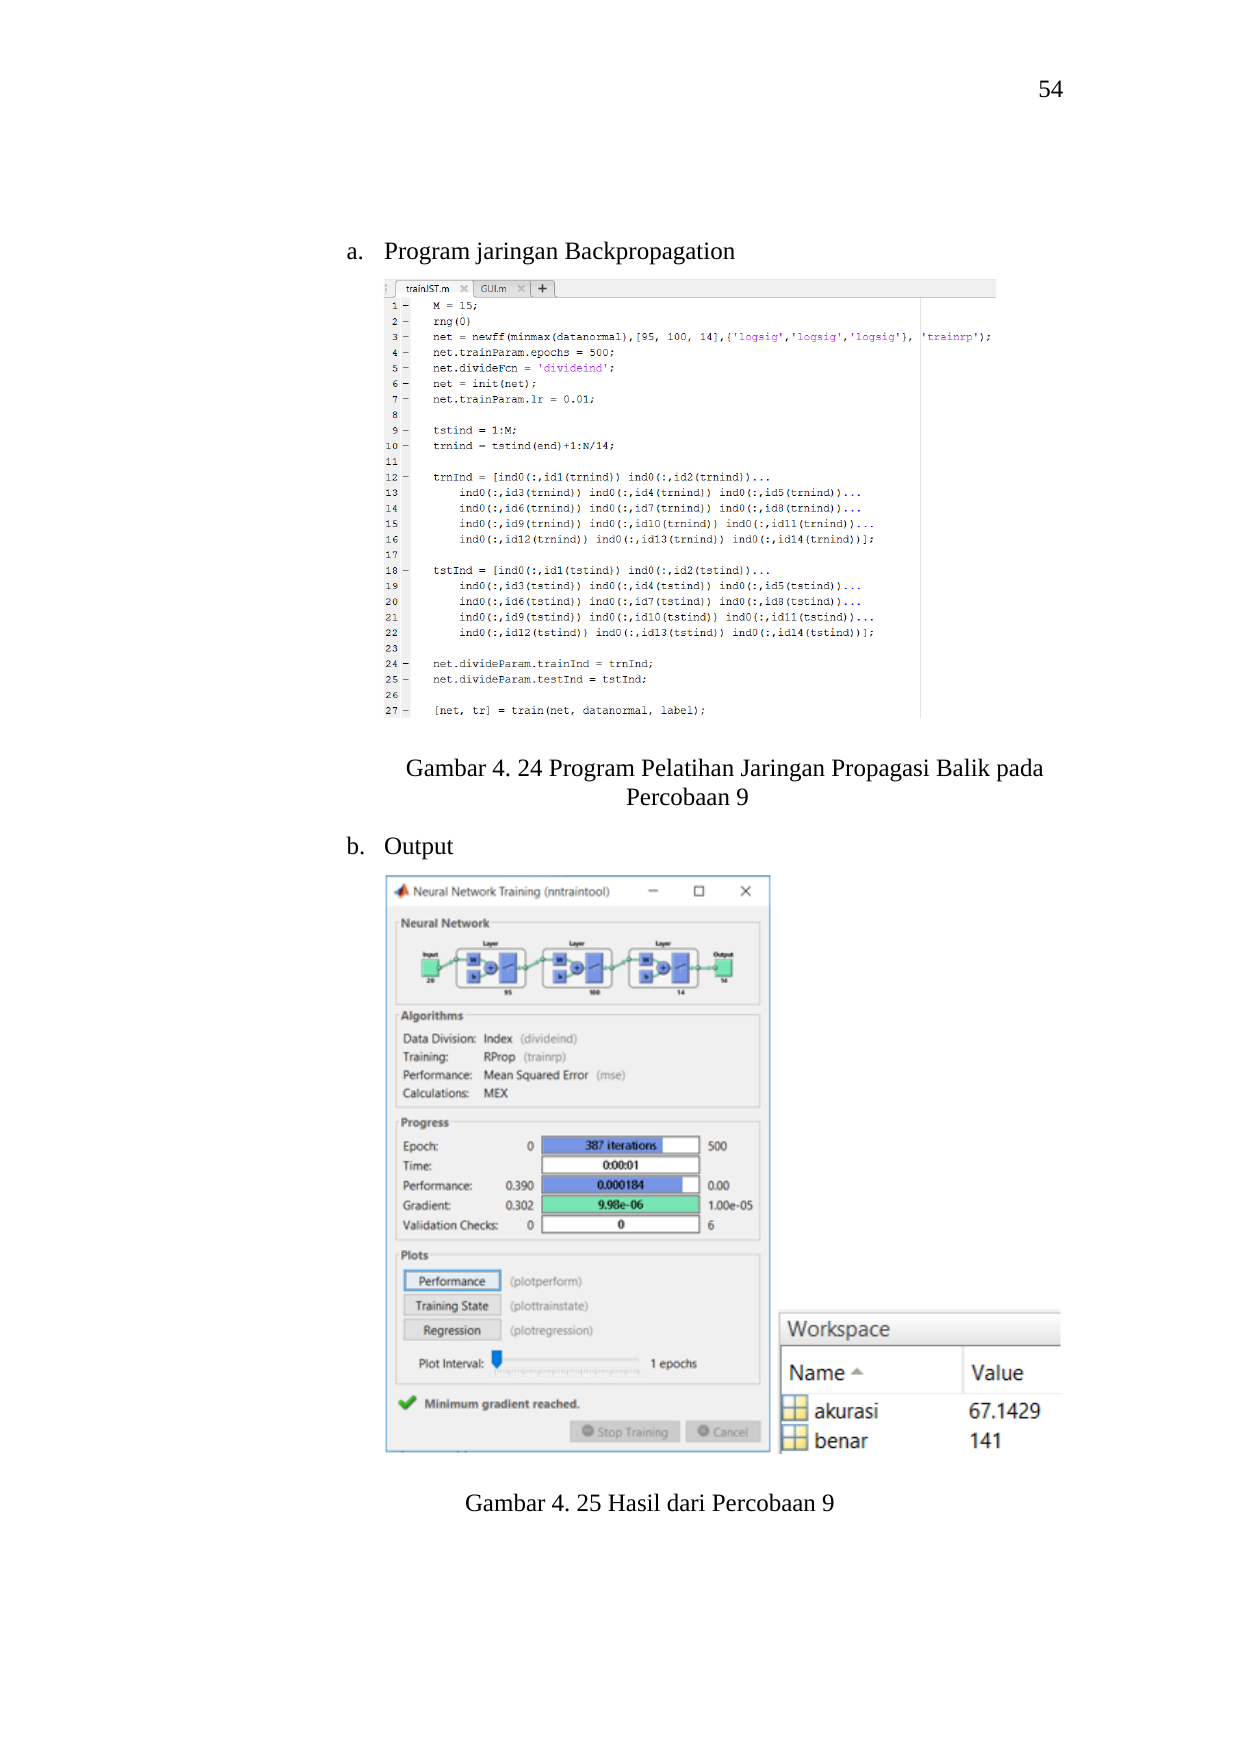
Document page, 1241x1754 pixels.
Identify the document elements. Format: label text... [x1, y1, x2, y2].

picture [383, 874, 1062, 1454]
picture [383, 279, 997, 718]
text Gambar 4. 24 Program Pelatihan Jaringan Propagasi Balik pada Percobaan 9 [311, 753, 1063, 811]
list Output [346, 831, 1063, 860]
list Program jaringan Backpropagation [346, 236, 1063, 265]
text Gambar 4. 25 Hasil dari Percobaan 9 [236, 1488, 1063, 1517]
